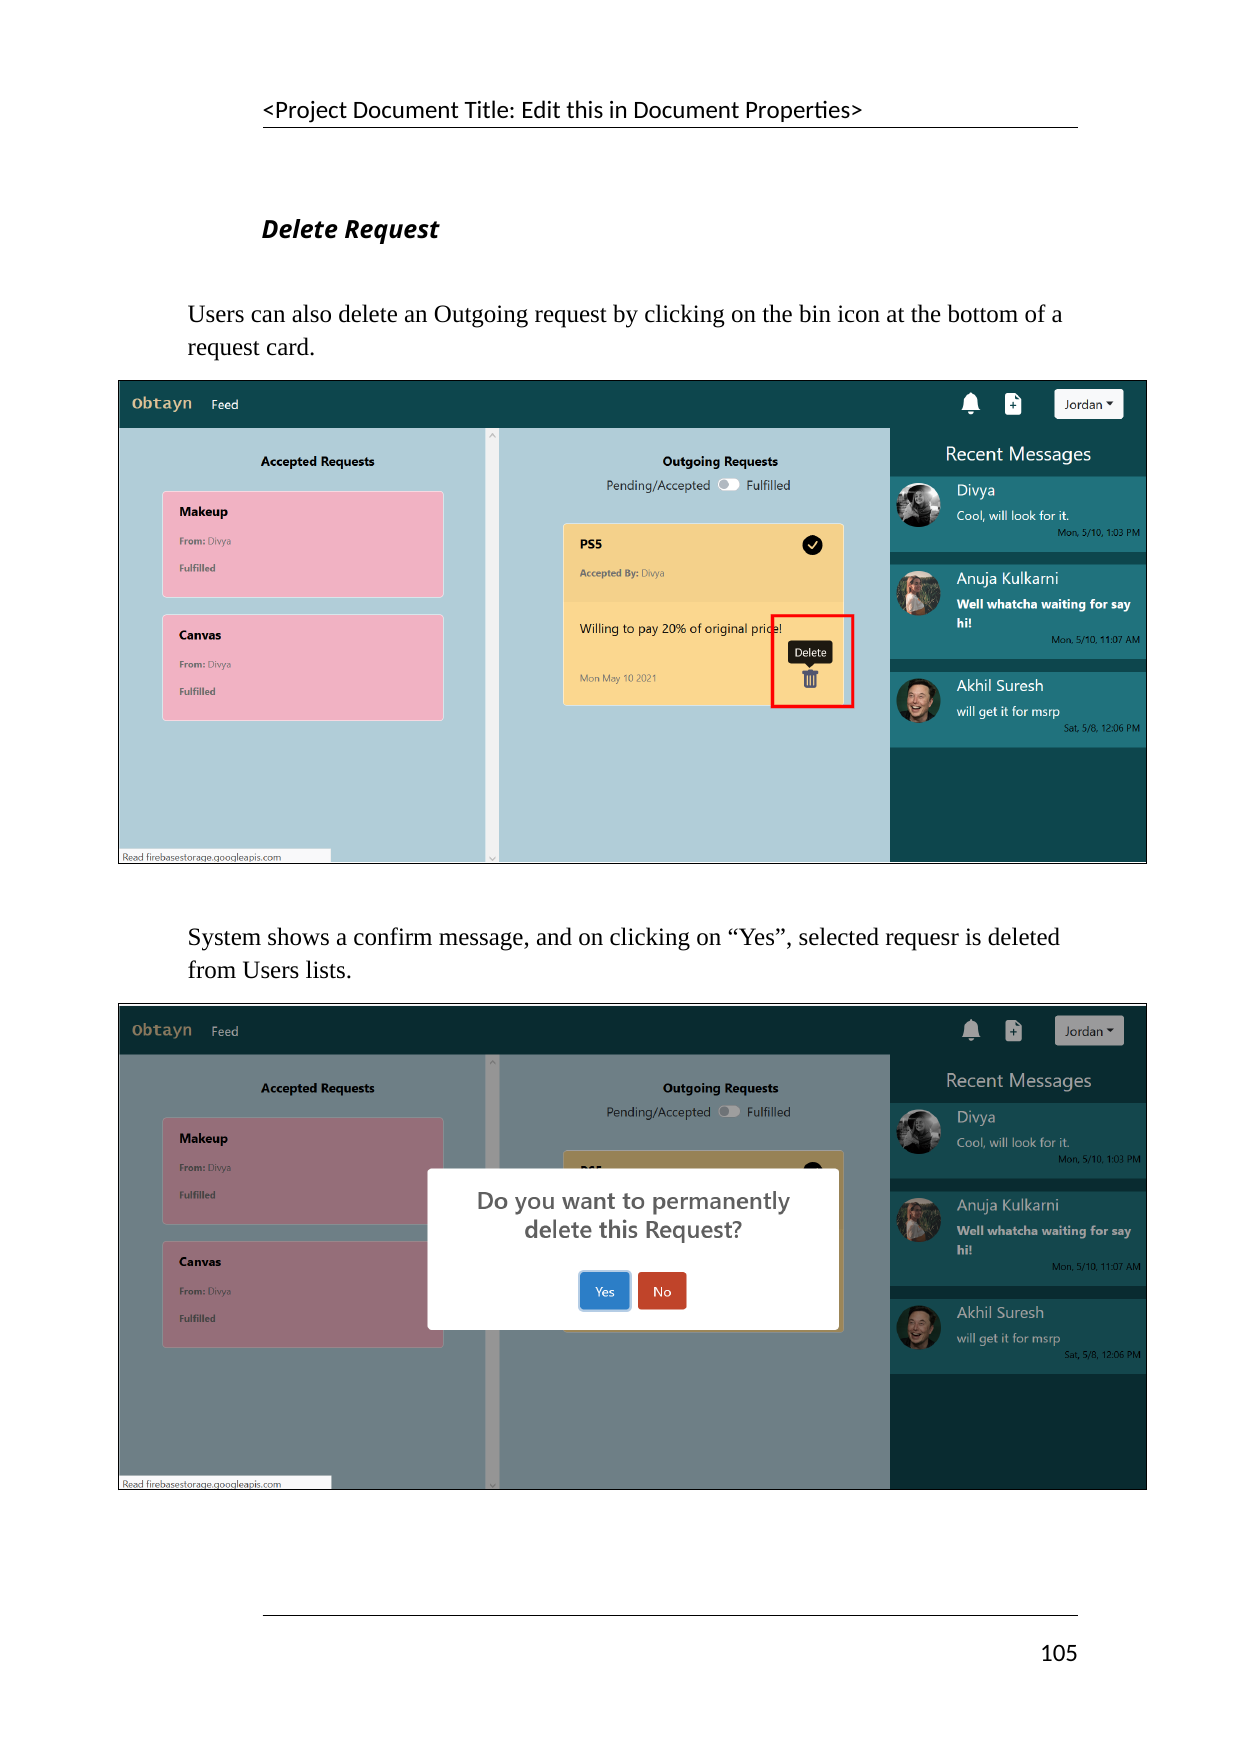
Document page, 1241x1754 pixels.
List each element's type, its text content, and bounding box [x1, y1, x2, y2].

picture [119, 1004, 1146, 1489]
picture [119, 381, 1146, 863]
subtitle Delete Request [261, 195, 1078, 245]
text System shows a confirm message, and on clicking on “Yes”, selected requesr is deleted from Users lists. [187, 922, 1078, 984]
text Users can also delete an Outgoing request by clicking on the bin icon at the bottom of a request card. [187, 299, 1078, 361]
